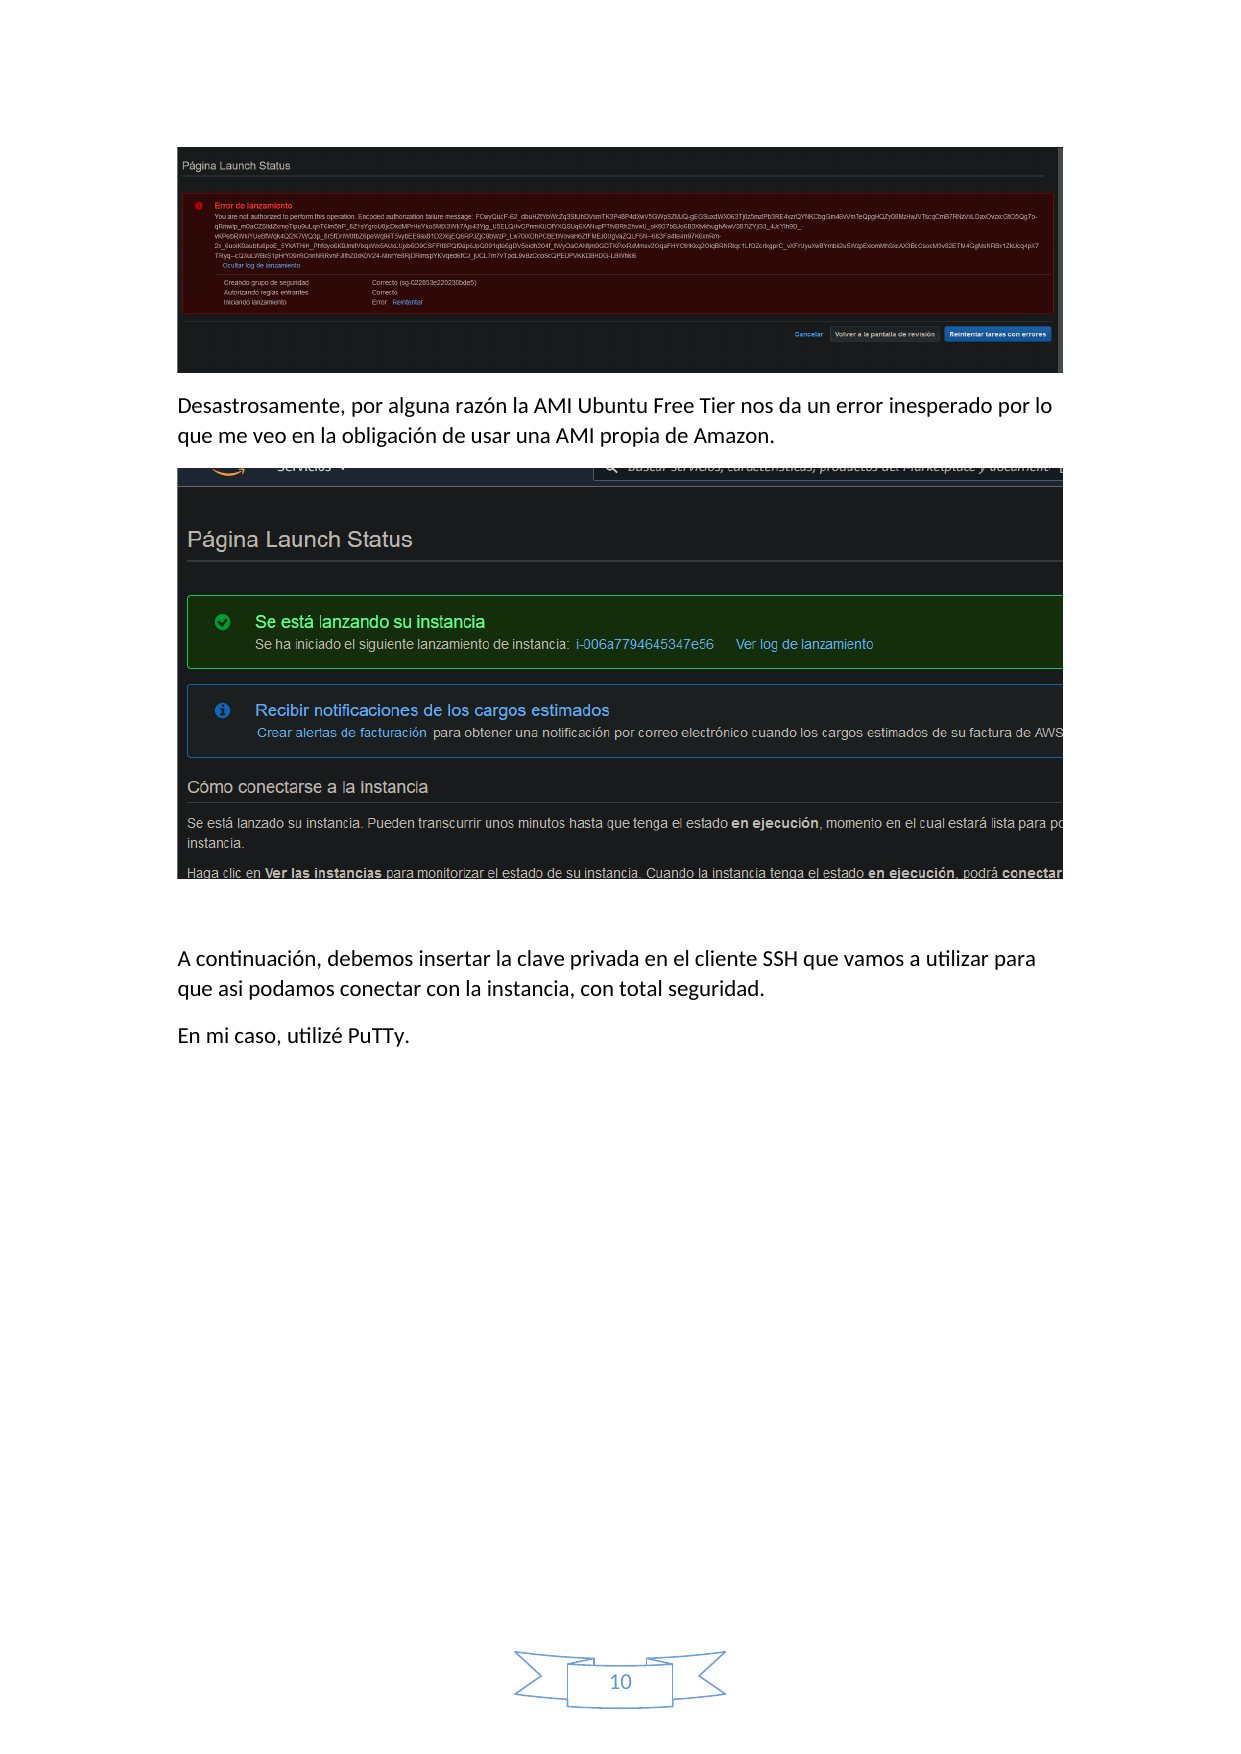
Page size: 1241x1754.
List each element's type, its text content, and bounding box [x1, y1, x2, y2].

picture [177, 468, 1063, 879]
text En mi caso, utilizé PuTTy. [177, 1021, 1063, 1049]
picture [177, 147, 1063, 373]
text A continuación, debemos insertar la clave privada en el cliente SSH que vamos a utilizar para que asi podamos conectar con la instancia, con total seguridad. [177, 944, 1063, 1002]
text Desastrosamente, por alguna razón la AMI Ubuntu Free Tier nos da un error inesperado por lo que me veo en la obligación de usar una AMI propia de Amazon. [177, 391, 1063, 449]
